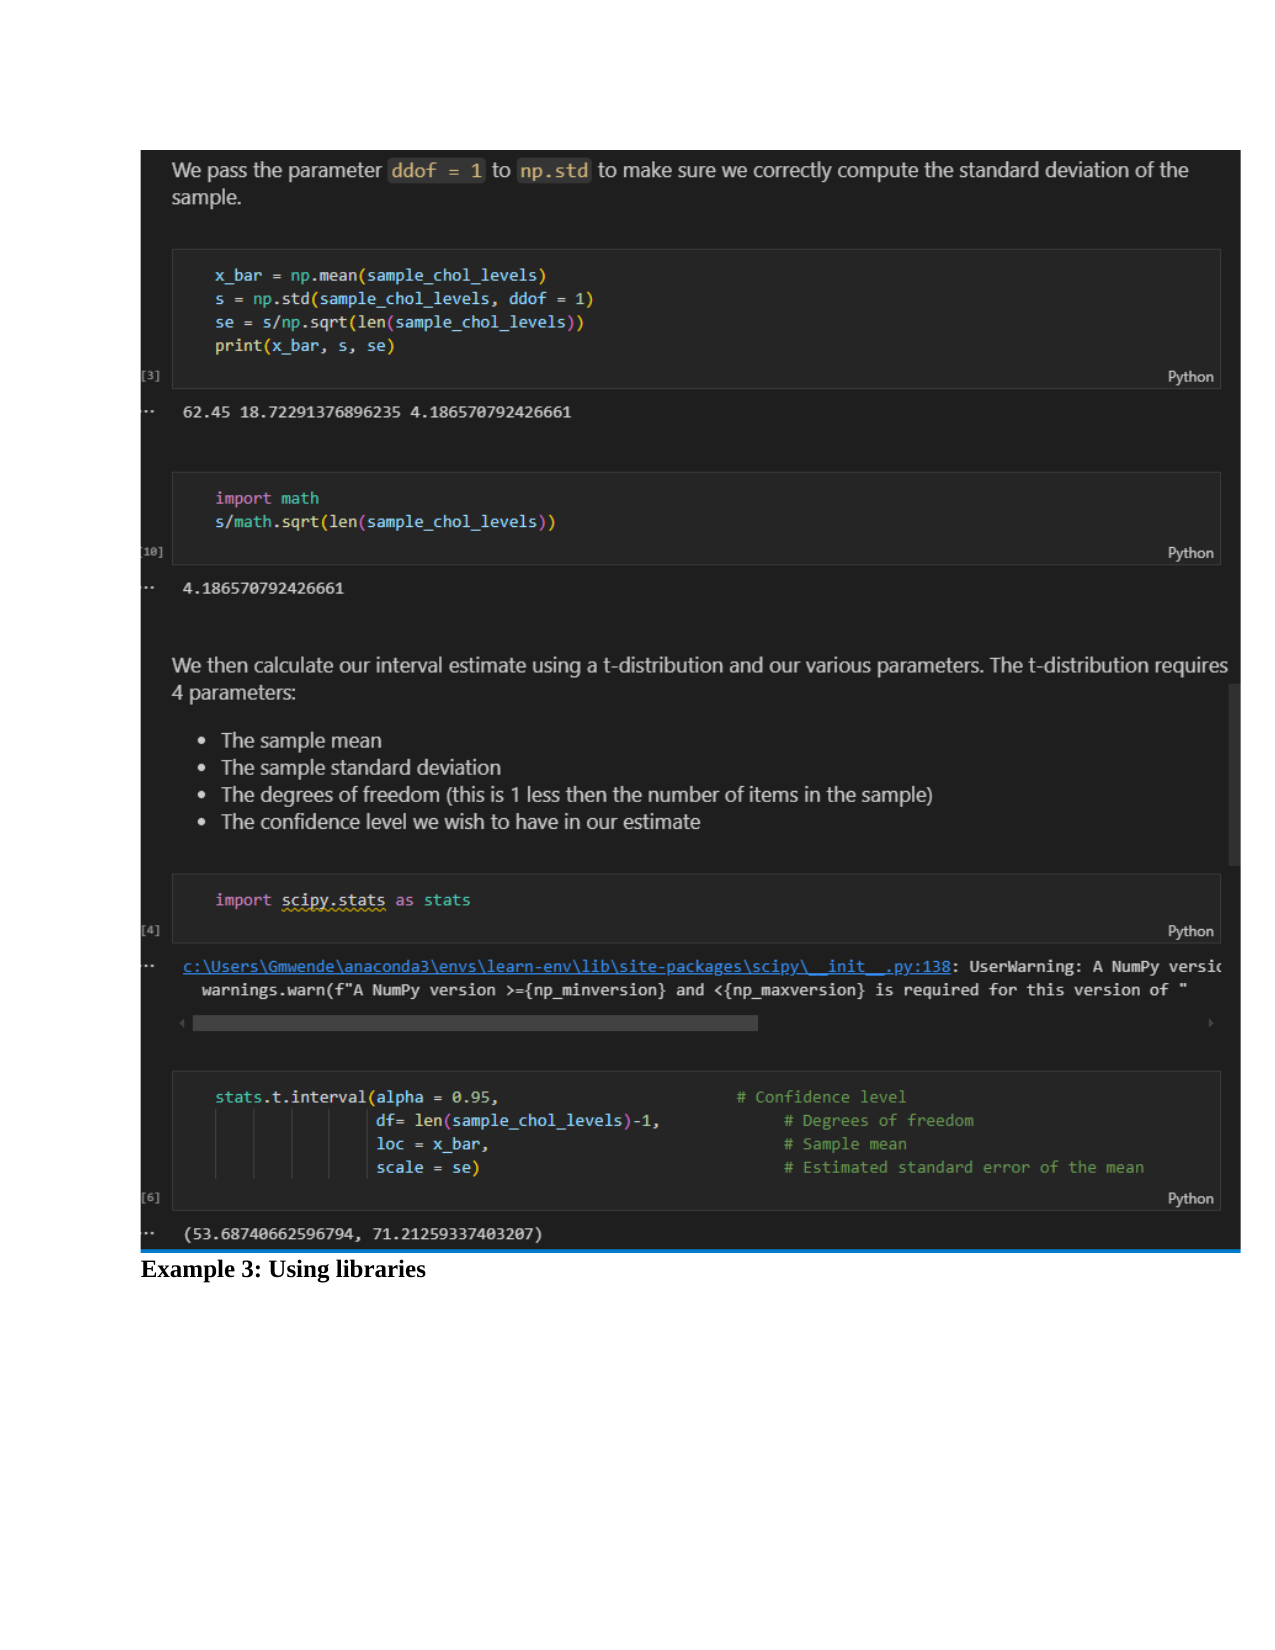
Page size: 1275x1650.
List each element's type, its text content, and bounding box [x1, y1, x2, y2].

picture [140, 150, 1241, 1253]
list Example 3: Using libraries [141, 1254, 1191, 1283]
